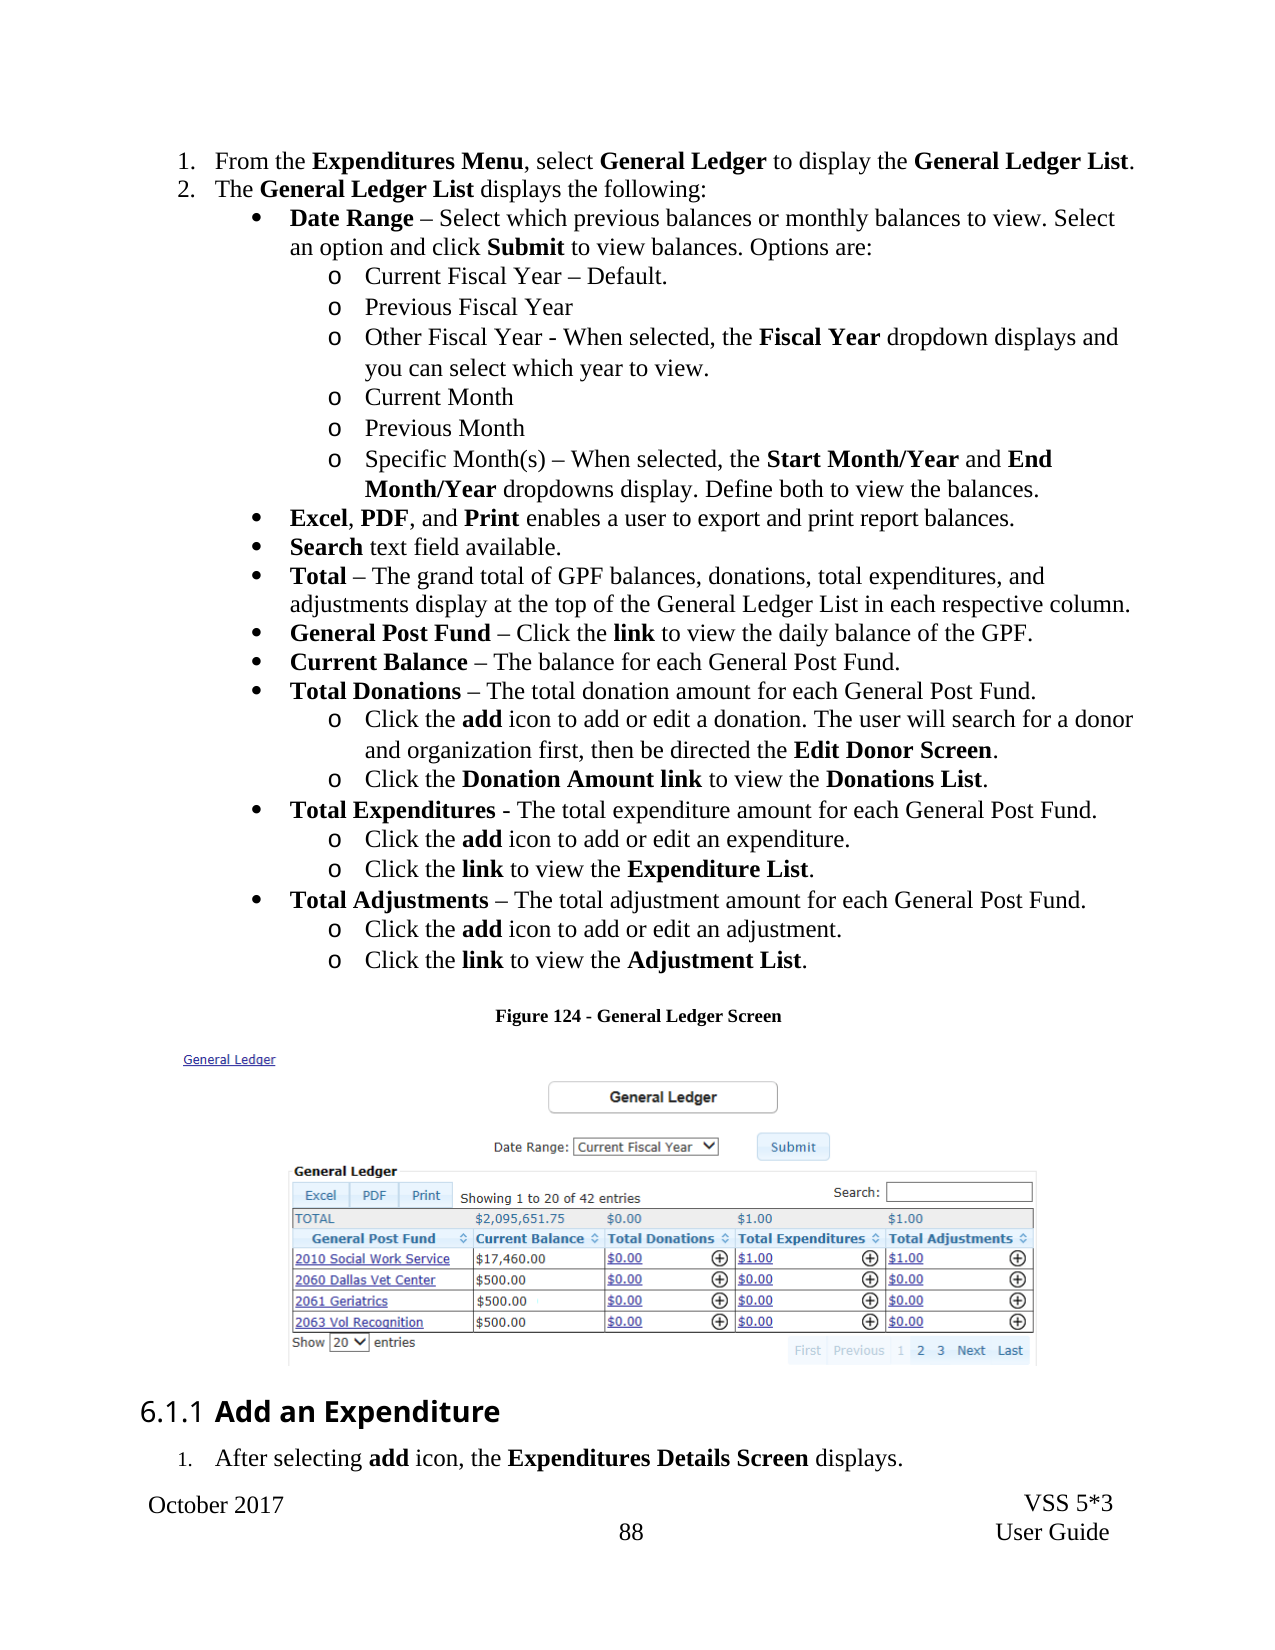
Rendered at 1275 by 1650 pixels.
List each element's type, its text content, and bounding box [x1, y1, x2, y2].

list Total Expenditures - The total expenditure amount for each General Post Fund. [252, 795, 1137, 824]
list Specific Month(s) – When selected, the Start Month/Year and End Month/Year dropdowns display. Define both to view the balances. [327, 444, 1137, 503]
list Click the Donation Amount link to view the Donations List. [327, 764, 1137, 795]
list Current Month [327, 382, 1137, 413]
list Click the add icon to add or edit a donation. The user will search for a donor and organization first, then be directed the Edit Donor Screen. [327, 704, 1137, 764]
list Current Balance – The balance for each General Post Fund. [252, 647, 1137, 676]
list Total Adjustments – The total adjustment amount for each General Post Fund. [252, 885, 1137, 914]
list Other Fiscal Year - When selected, the Fiscal Year dropdown displays and you can select which year to view. [327, 322, 1137, 382]
list Total – The grand total of GPF balances, donations, total expenditures, and adjustments display at the top of the General Ledger List in each respective column. [252, 561, 1137, 618]
list Click the add icon to add or edit an expenditure. [327, 824, 1137, 854]
list General Post Fund – Click the link to view the daily balance of the GPF. [252, 618, 1137, 647]
list Current Fiscal Year – Default. [327, 261, 1137, 292]
picture [177, 1047, 1117, 1366]
text Figure 124 - General Ledger Screen [139, 1004, 1137, 1026]
list Search text field available. [252, 532, 1137, 561]
list Click the add icon to add or edit an adjustment. [327, 914, 1137, 945]
subtitle Add an Expenditure [139, 1391, 1137, 1431]
list Total Donations – The total donation amount for each General Post Fund. [252, 676, 1137, 704]
list After selecting add icon, the Expenditures Details Screen displays. [177, 1443, 1137, 1472]
list Click the link to view the Adjustment List. [327, 945, 1137, 976]
list Click the link to view the Expenditure List. [327, 854, 1137, 885]
list From the Expenditures Menu, select General Ledger to display the General Ledger List. [177, 146, 1137, 174]
list The General Ledger List displays the following: [177, 174, 1137, 203]
list Previous Month [327, 413, 1137, 444]
list Excel, PDF, and Print enables a user to export and print report balances. [252, 503, 1137, 532]
list Previous Fiscal Year [327, 292, 1137, 322]
list Date Range – Select which previous balances or monthly balances to view. Select an option and click Submit to view balances. Options are: [252, 203, 1137, 261]
